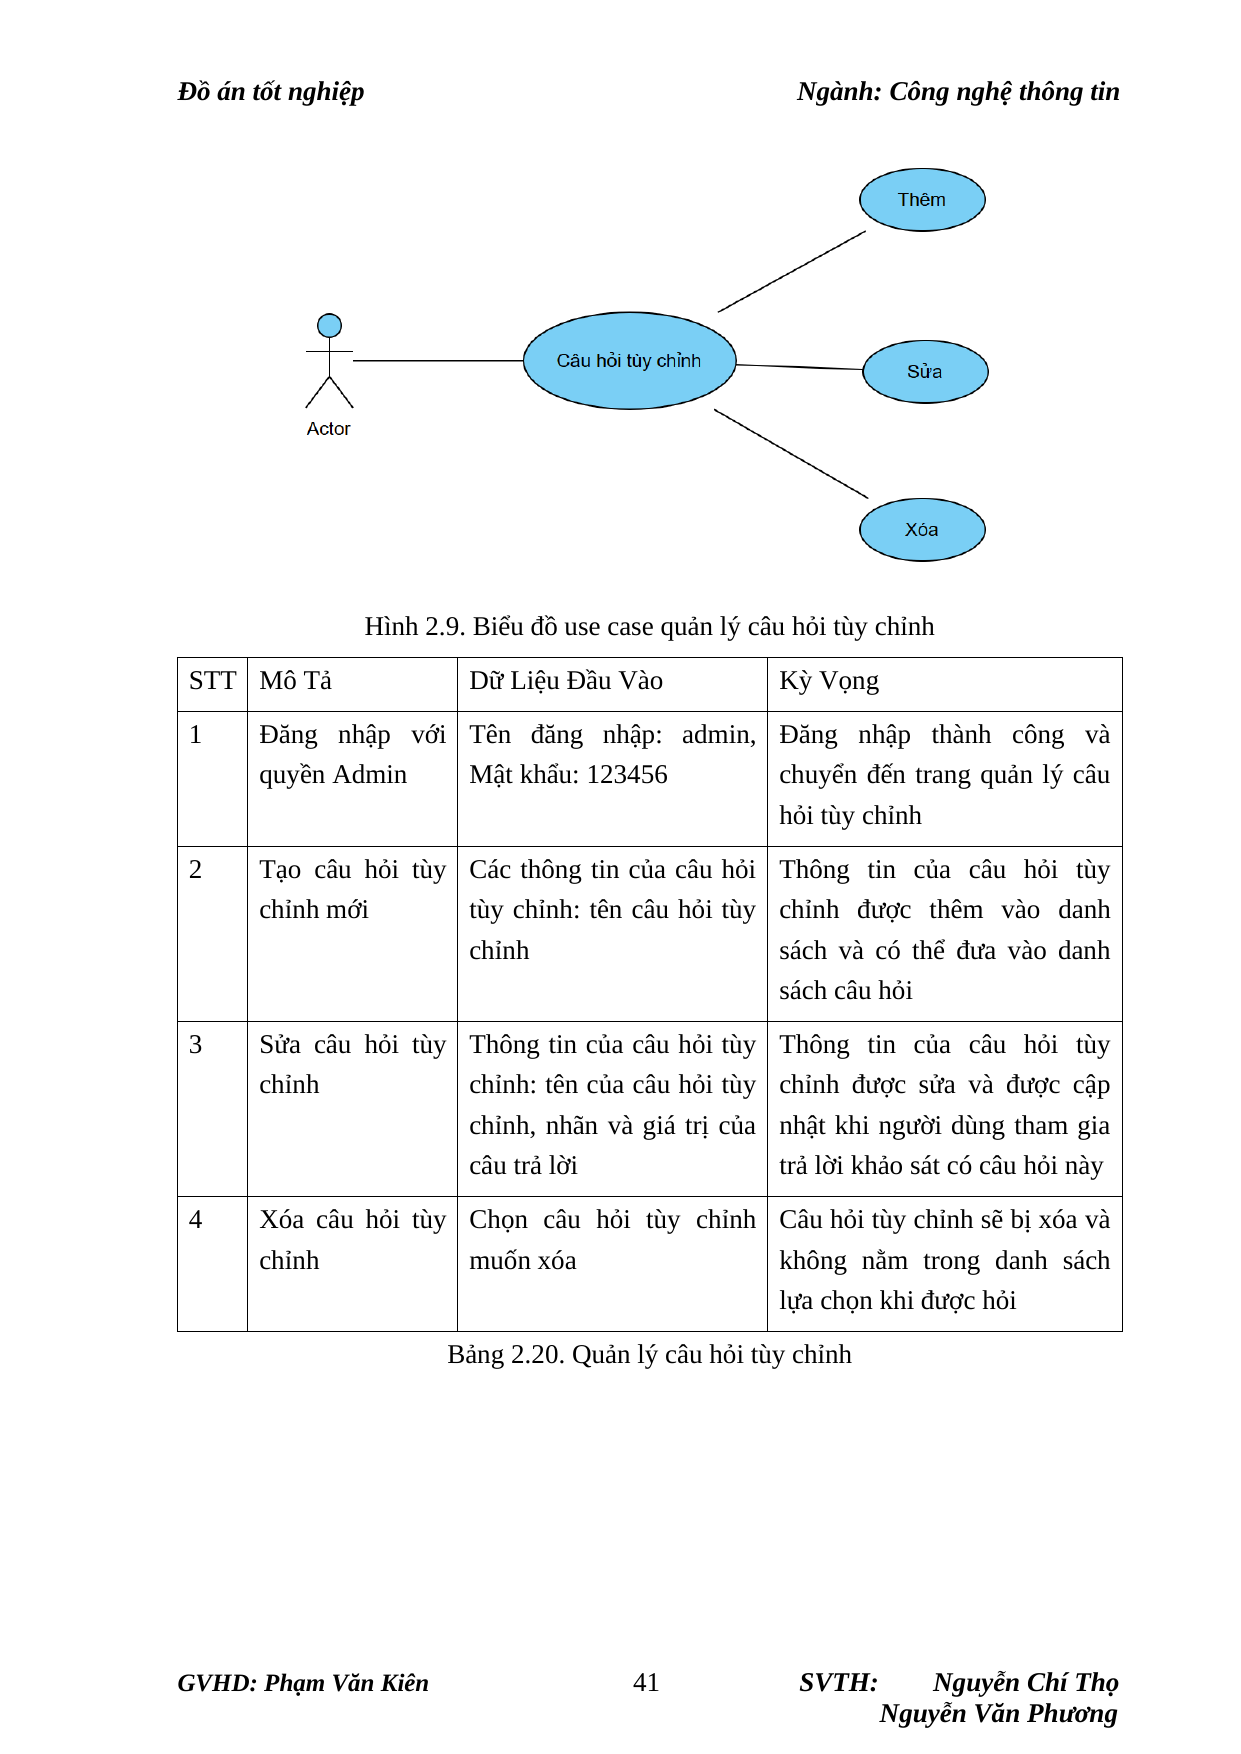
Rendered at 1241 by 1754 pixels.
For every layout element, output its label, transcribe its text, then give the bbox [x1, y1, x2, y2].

table_cell Tên đăng nhập: admin, Mật khẩu: 123456 [458, 712, 767, 846]
table_header Kỳ Vọng [768, 658, 1122, 711]
table_cell Thông tin của câu hỏi tùy chỉnh được thêm vào danh sách và có thể đưa vào danh sách câu hỏi [768, 847, 1122, 1021]
picture [279, 118, 1020, 595]
table_header Dữ Liệu Đầu Vào [458, 658, 767, 711]
table_cell 4 [178, 1197, 247, 1331]
table_cell Câu hỏi tùy chỉnh sẽ bị xóa và không nằm trong danh sách lựa chọn khi được hỏi [768, 1197, 1122, 1331]
table_cell Tạo câu hỏi tùy chỉnh mới [248, 847, 457, 1021]
table_cell Đăng nhập thành công và chuyển đến trang quản lý câu hỏi tùy chỉnh [768, 712, 1122, 846]
table_cell 2 [178, 847, 247, 1021]
table_cell Thông tin của câu hỏi tùy chỉnh: tên của câu hỏi tùy chỉnh, nhãn và giá trị của câu trả lời [458, 1022, 767, 1196]
table_cell Đăng nhập với quyền Admin [248, 712, 457, 846]
table_cell Thông tin của câu hỏi tùy chỉnh được sửa và được cập nhật khi người dùng tham gia trả lời khảo sát có câu hỏi này [768, 1022, 1122, 1196]
table_cell 3 [178, 1022, 247, 1196]
text Bảng 2.20. Quản lý câu hỏi tùy chỉnh [177, 1338, 1122, 1369]
table_header Mô Tả [248, 658, 457, 711]
table_cell 1 [178, 712, 247, 846]
table_cell Chọn câu hỏi tùy chỉnh muốn xóa [458, 1197, 767, 1331]
table_cell Các thông tin của câu hỏi tùy chỉnh: tên câu hỏi tùy chỉnh [458, 847, 767, 1021]
text Hình 2.9. Biểu đồ use case quản lý câu hỏi tùy chỉnh [177, 610, 1122, 641]
table_cell Xóa câu hỏi tùy chỉnh [248, 1197, 457, 1331]
table_cell Sửa câu hỏi tùy chỉnh [248, 1022, 457, 1196]
table_header STT [178, 658, 247, 711]
